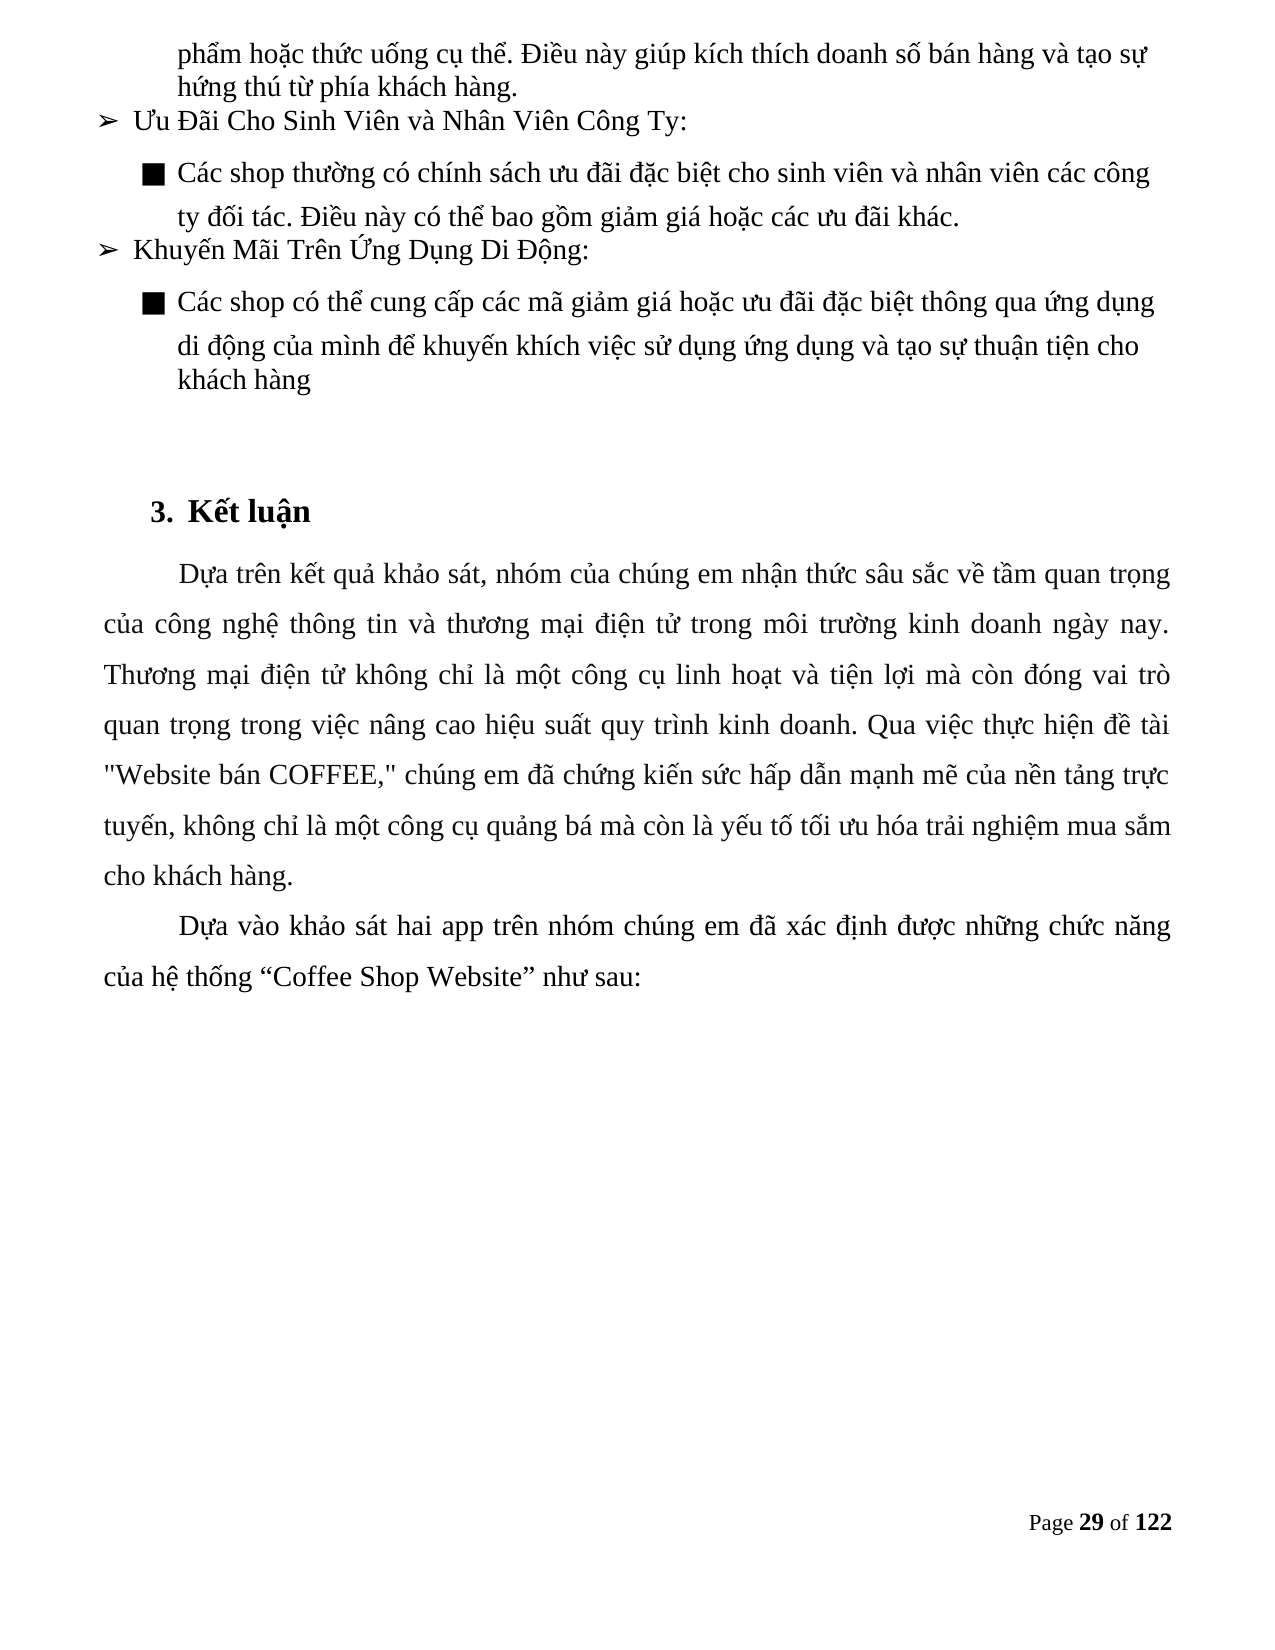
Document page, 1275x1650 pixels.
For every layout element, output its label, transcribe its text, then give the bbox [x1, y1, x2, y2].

subtitle Kết luận [150, 491, 1172, 530]
list Các shop có thể cung cấp các mã giảm giá hoặc ưu đãi đặc biệt thông qua ứng dụng di động của mình để khuyến khích việc sử dụng ứng dụng và tạo sự thuận tiện cho khách hàng [139, 268, 1172, 395]
text Dựa vào khảo sát hai app trên nhóm chúng em đã xác định được những chức năng của hệ thống “Coffee Shop Website” như sau: [103, 908, 1172, 992]
text Dựa trên kết quả khảo sát, nhóm của chúng em nhận thức sâu sắc về tầm quan trọng của công nghệ thông tin và thương mại điện tử trong môi trường kinh doanh ngày nay. Thương mại điện tử không chỉ là một công cụ linh hoạt và tiện lợi mà còn đóng vai trò quan trọng trong việc nâng cao hiệu suất quy trình kinh doanh. Qua việc thực hiện đề tài "Website bán COFFEE," chúng em đã chứng kiến sức hấp dẫn mạnh mẽ của nền tảng trực tuyến, không chỉ là một công cụ quảng bá mà còn là yếu tố tối ưu hóa trải nghiệm mua sắm cho khách hàng. [103, 556, 1172, 892]
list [139, 36, 1172, 103]
list Ưu Đãi Cho Sinh Viên và Nhân Viên Công Ty: [95, 103, 1172, 139]
list Khuyến Mãi Trên Ứng Dụng Di Động: [95, 232, 1172, 268]
list Các shop thường có chính sách ưu đãi đặc biệt cho sinh viên và nhân viên các công ty đối tác. Điều này có thể bao gồm giảm giá hoặc các ưu đãi khác. [139, 139, 1172, 232]
